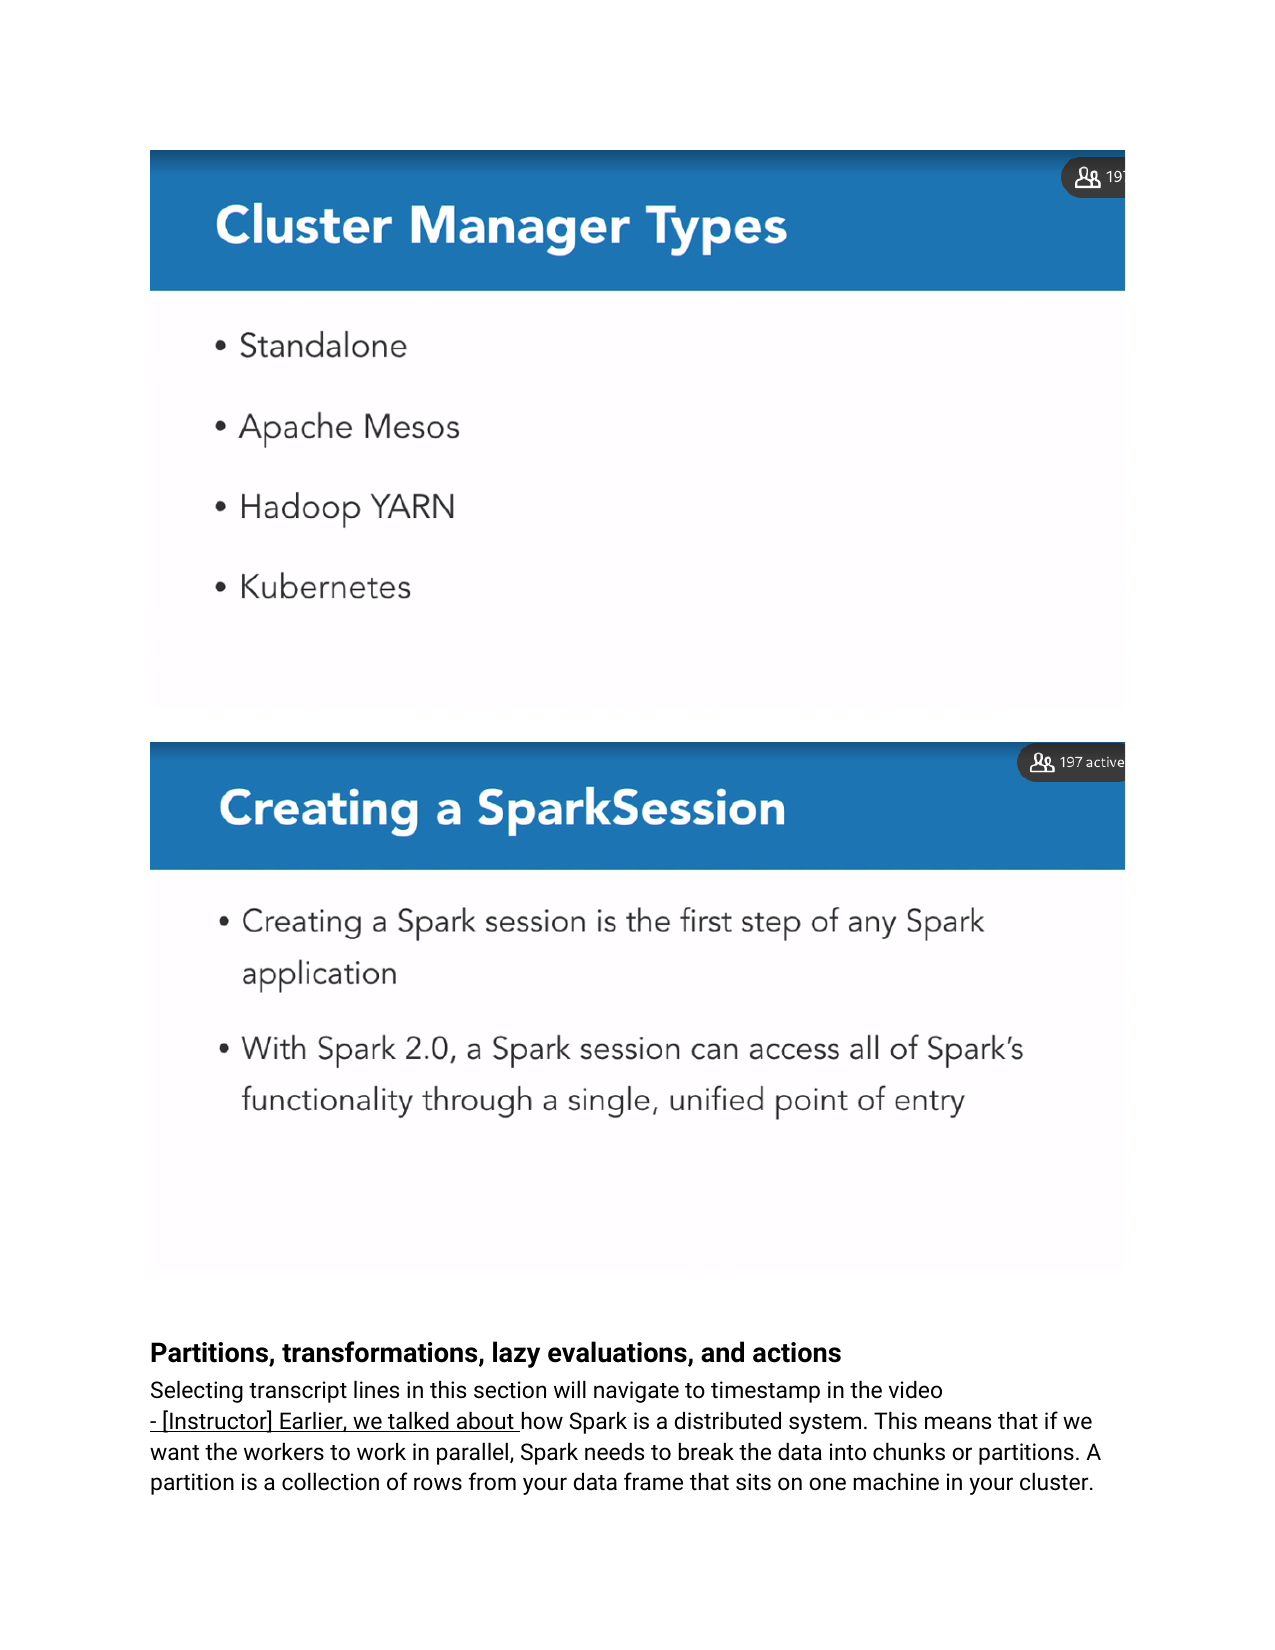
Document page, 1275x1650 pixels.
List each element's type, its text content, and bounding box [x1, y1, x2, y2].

text Selecting transcript lines in this section will navigate to timestamp in the video [150, 1377, 1125, 1404]
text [150, 1408, 1125, 1496]
picture [150, 150, 1125, 709]
subtitle Partitions, transformations, lazy evaluations, and actions [150, 1337, 1125, 1369]
picture [150, 742, 1125, 1274]
